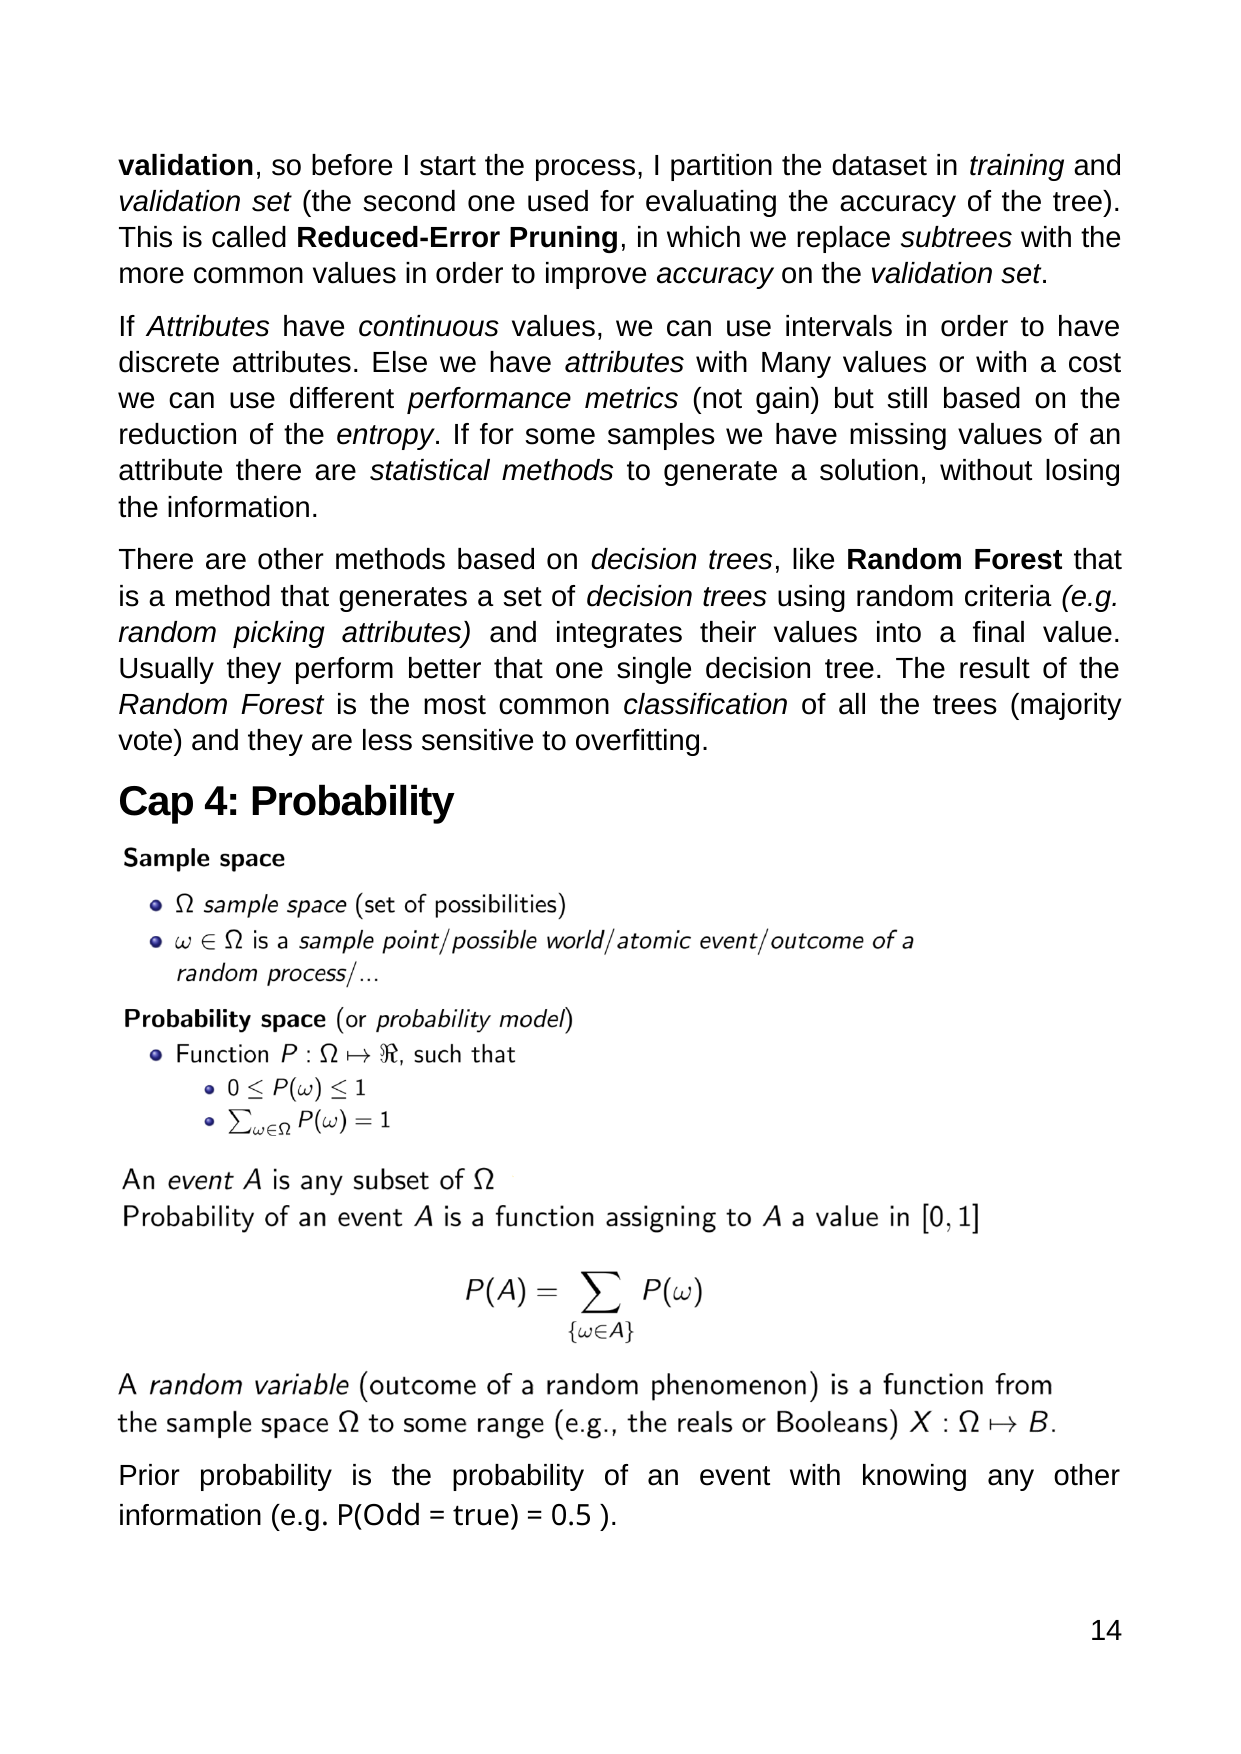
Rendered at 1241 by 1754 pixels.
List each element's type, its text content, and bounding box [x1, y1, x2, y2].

text If Attributes have continuous values, we can use intervals in order to have discrete attributes. Else we have attributes with Many values or with a cost we can use different performance metrics (not gain) but still based on the reduction of the entropy. If for some samples we have missing values of an attribute there are statistical methods to generate a solution, without losing the information. [118, 309, 1122, 523]
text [118, 148, 1122, 289]
picture [98, 1147, 1065, 1452]
title Cap 4: Probability [118, 776, 1122, 824]
text There are other methods based on decision trees, like Random Forest that is a method that generates a set of decision trees using random criteria (e.g. random picking attributes) and integrates their values into a final value. Usually they perform better that one single decision tree. The result of the Random Forest is the most common classification of all the trees (majority vote) and they are less sensitive to overfitting. [118, 542, 1122, 757]
picture [118, 840, 926, 1144]
text Prior probability is the probability of an event with knowing any other information (e.g. P(Odd = true) = 0.5 ). [118, 1458, 1122, 1534]
